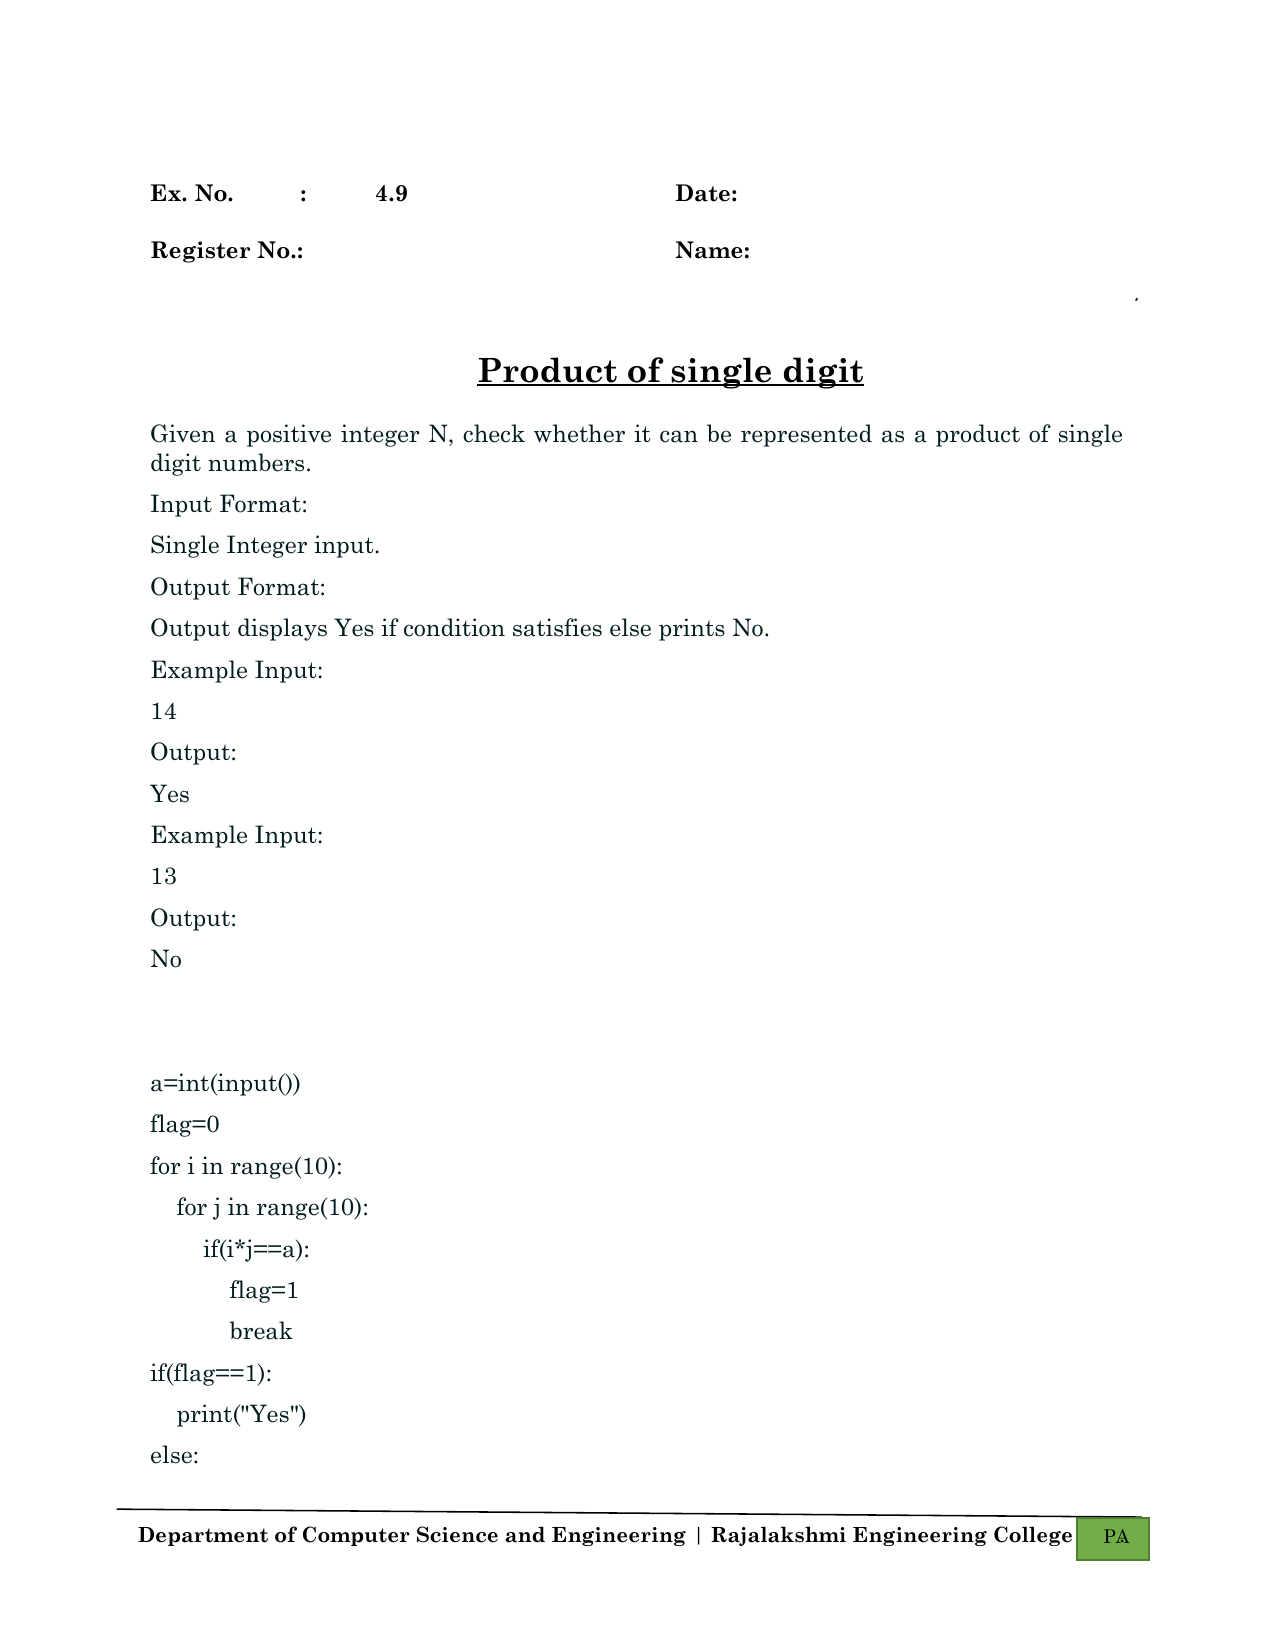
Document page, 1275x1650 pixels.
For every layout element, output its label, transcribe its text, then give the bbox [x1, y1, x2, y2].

text Output Format: [150, 572, 1125, 601]
text Register No.: Name: [150, 236, 1125, 263]
text Product of single digit [216, 349, 1125, 389]
text Input Format: [150, 489, 1125, 518]
text Example Input: [150, 820, 1125, 849]
text print("Yes") [150, 1399, 1125, 1428]
text Single Integer input. [150, 530, 1125, 559]
text 14 [150, 696, 1125, 724]
text 13 [150, 861, 1125, 890]
text No [150, 944, 1125, 973]
text if(i*j==a): [150, 1233, 1125, 1262]
text for j in range(10): [150, 1192, 1125, 1221]
text flag=1 [150, 1275, 1125, 1303]
text break [150, 1316, 1125, 1345]
text for i in range(10): [150, 1151, 1125, 1179]
text Example Input: [150, 654, 1125, 683]
text Ex. No. : 4.9 Date: [150, 179, 1125, 207]
text a=int(input()) [150, 1068, 1125, 1097]
text Yes [150, 778, 1125, 807]
text Output: [150, 902, 1125, 931]
text Output: [150, 737, 1125, 766]
text Output displays Yes if condition satisfies else prints No. [150, 613, 1125, 642]
text Given a positive integer N, check whether it can be represented as a product of single digit numbers. [150, 419, 1125, 476]
text if(flag==1): [150, 1357, 1125, 1386]
text flag=0 [150, 1109, 1125, 1138]
text else: [150, 1440, 1125, 1469]
